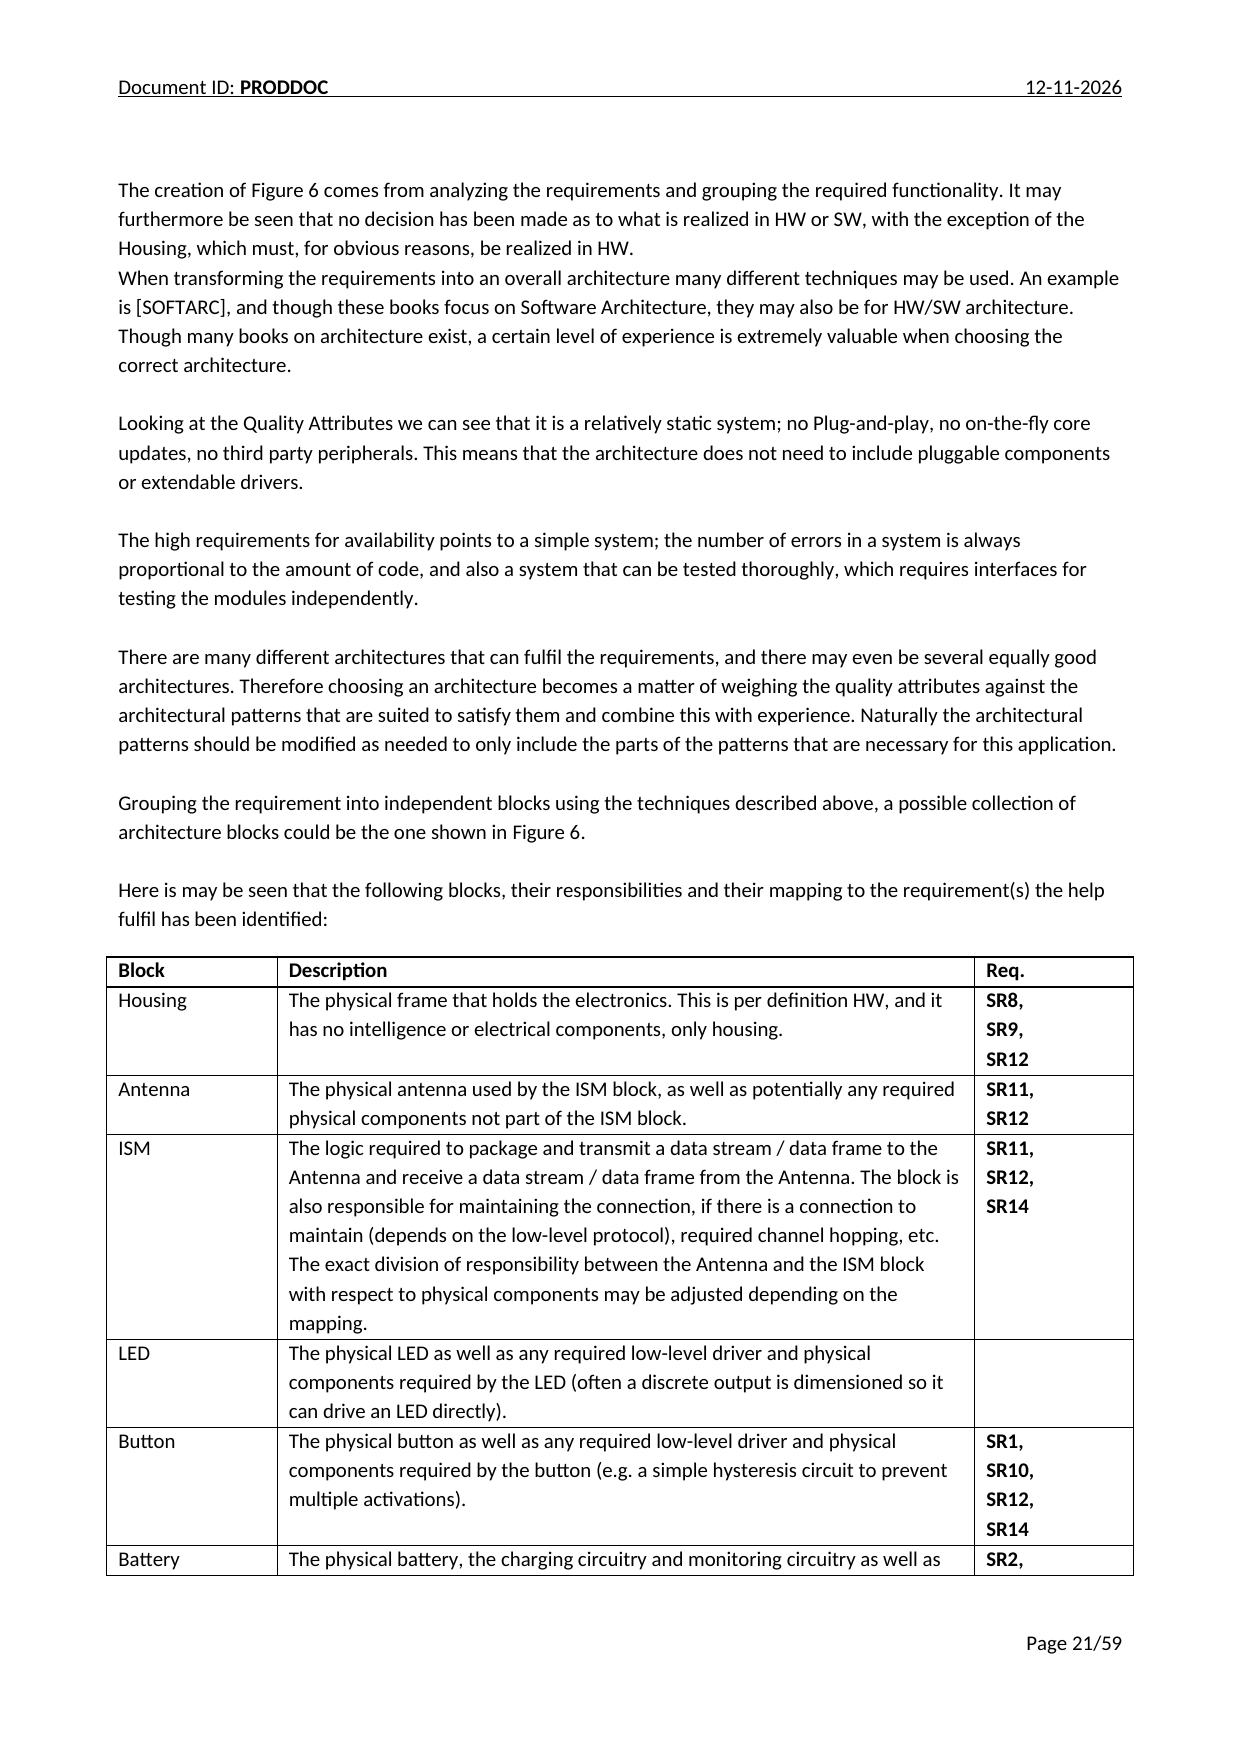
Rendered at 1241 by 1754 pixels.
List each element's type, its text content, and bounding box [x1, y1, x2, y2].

table_cell The logic required to package and transmit a data stream / data frame to the Antenna and receive a data stream / data frame from the Antenna. The block is also responsible for maintaining the connection, if there is a connection to maintain (depends on the low-level protocol), required channel hopping, etc. The exact division of responsibility between the Antenna and the ISM block with respect to physical components may be adjusted depending on the mapping. [278, 1135, 974, 1339]
table_cell Antenna [107, 1076, 277, 1134]
table_cell LED [107, 1340, 277, 1427]
table_cell The physical button as well as any required low-level driver and physical components required by the button (e.g. a simple hysteresis circuit to prevent multiple activations). [278, 1428, 974, 1545]
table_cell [975, 1546, 1133, 1575]
text When transforming the requirements into an overall architecture many different techniques may be used. An example is [SOFTARC], and though these books focus on Software Architecture, they may also be for HW/SW architecture. Though many books on architecture exist, a certain level of experience is extremely valuable when choosing the correct architecture. [118, 265, 1122, 378]
table_cell SR8, SR9, SR12 [975, 988, 1133, 1075]
table_cell SR11, SR12 [975, 1076, 1133, 1134]
text There are many different architectures that can fulfil the requirements, and there may even be several equally good architectures. Therefore choosing an architecture becomes a matter of weighing the quality attributes against the architectural patterns that are suited to satisfy them and combine this with experience. Naturally the architectural patterns should be modified as needed to only include the parts of the patterns that are necessary for this application. [118, 644, 1122, 757]
table_cell ISM [107, 1135, 277, 1339]
table_cell The physical LED as well as any required low-level driver and physical components required by the LED (often a discrete output is dimensioned so it can drive an LED directly). [278, 1340, 974, 1427]
text Looking at the Quality Attributes we can see that it is a relatively static system; no Plug-and-play, no on-the-fly core updates, no third party peripherals. This means that the architecture does not need to include pluggable components or extendable drivers. [118, 411, 1122, 494]
table_cell Battery [107, 1546, 277, 1575]
table_header Block [107, 958, 277, 986]
table_cell The physical frame that holds the electronics. This is per definition HW, and it has no intelligence or electrical components, only housing. [278, 988, 974, 1075]
table_cell Button [107, 1428, 277, 1545]
table_cell SR1, SR10, SR12, SR14 [975, 1428, 1133, 1545]
table_header Req. [975, 958, 1133, 986]
text Here is may be seen that the following blocks, their responsibilities and their mapping to the requirement(s) the help fulfil has been identified: [118, 877, 1122, 932]
text Grouping the requirement into independent blocks using the techniques described above, a possible collection of architecture blocks could be the one shown in Figure 6. [118, 790, 1122, 844]
table_cell Housing [107, 988, 277, 1075]
table_cell [975, 1340, 1133, 1427]
table_cell The physical antenna used by the ISM block, as well as potentially any required physical components not part of the ISM block. [278, 1076, 974, 1134]
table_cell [278, 1546, 974, 1575]
text The high requirements for availability points to a simple system; the number of errors in a system is always proportional to the amount of code, and also a system that can be tested thoroughly, which requires interfaces for testing the modules independently. [118, 527, 1122, 611]
table_header Description [278, 958, 974, 986]
text The creation of Figure 6 comes from analyzing the requirements and grouping the required functionality. It may furthermore be seen that no decision has been made as to what is realized in HW or SW, with the exception of the Housing, which must, for obvious reasons, be realized in HW. [118, 177, 1122, 261]
table_cell SR11, SR12, SR14 [975, 1135, 1133, 1339]
